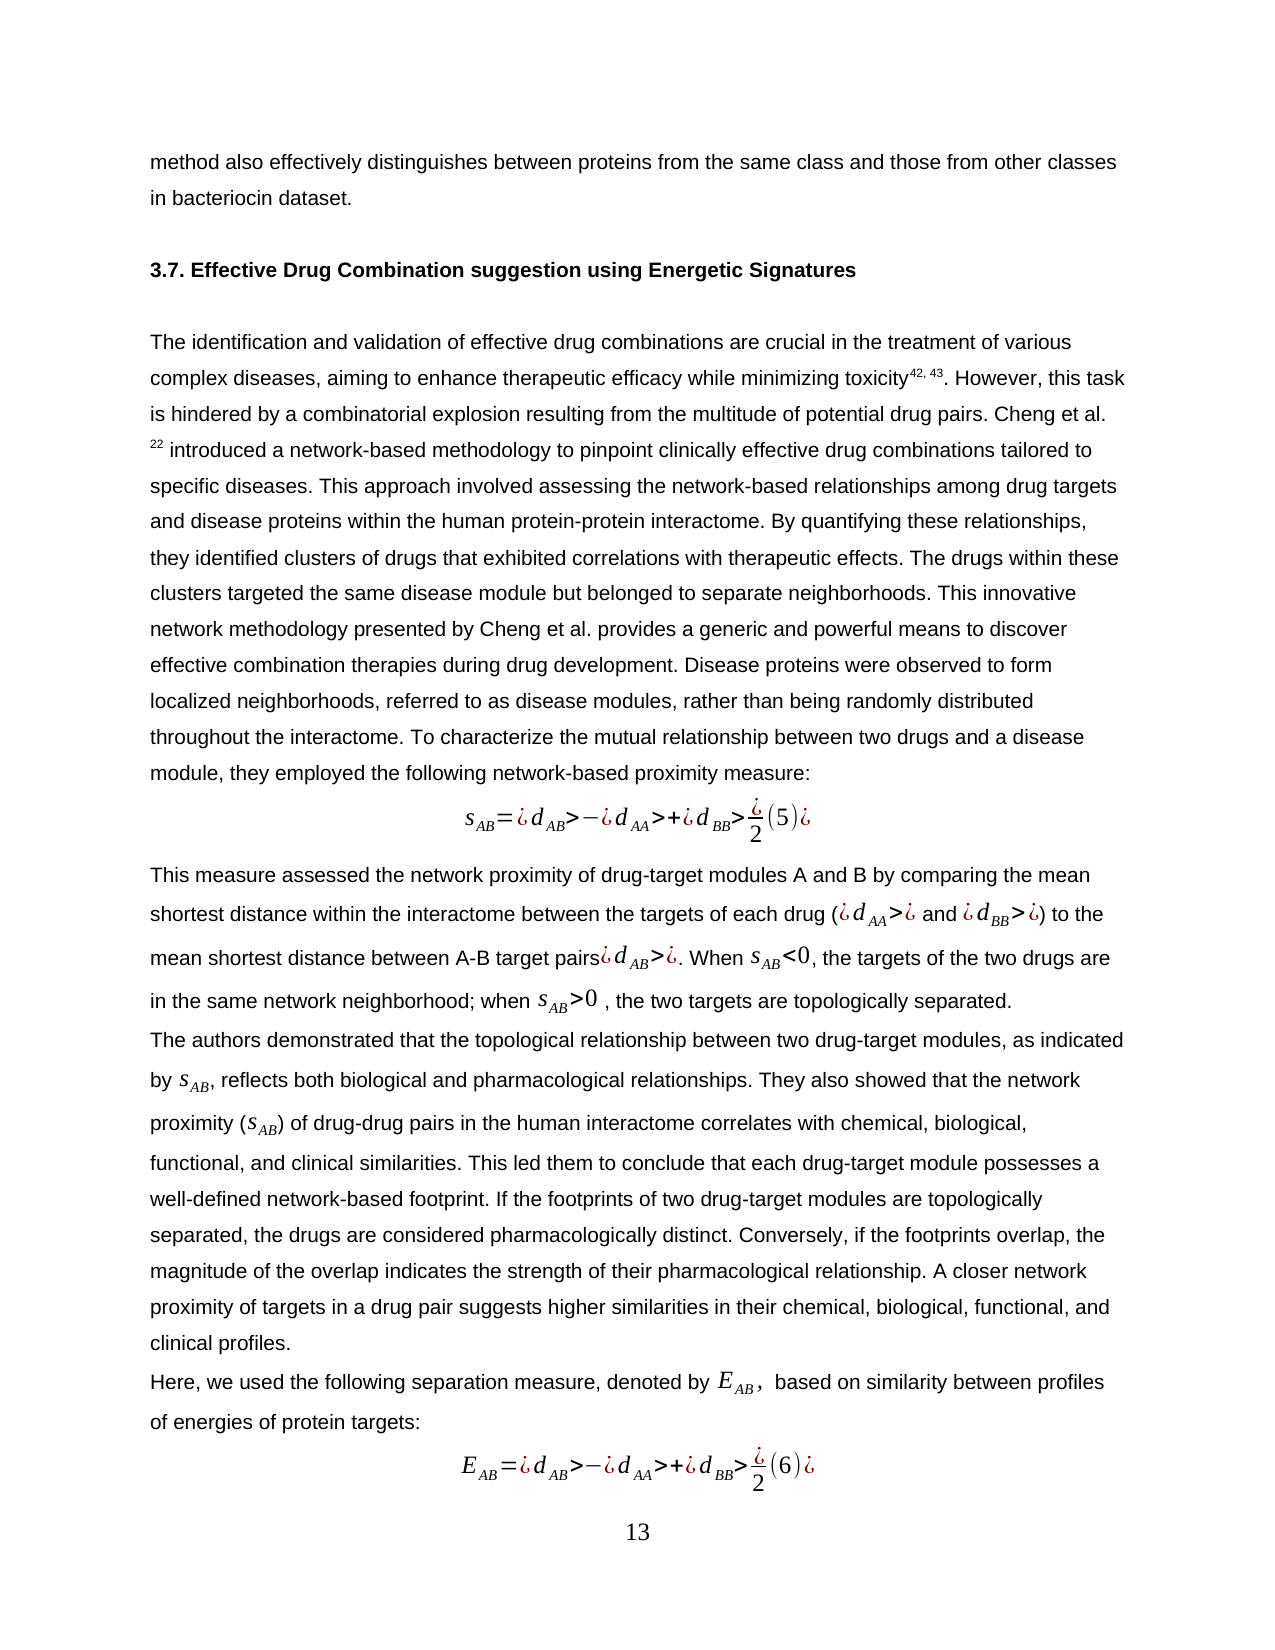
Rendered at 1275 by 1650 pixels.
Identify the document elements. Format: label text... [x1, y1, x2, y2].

text 3.7. Effective Drug Combination suggestion using Energetic Signatures [150, 258, 1125, 282]
text Here, we used the following separation measure, denoted by based on similarity between profiles of energies of protein targets: [150, 1367, 1125, 1434]
text This measure assessed the network proximity of drug-target modules A and B by comparing the mean shortest distance within the interactome between the targets of each drug ( and ) to the mean shortest distance between A-B target pairs. When , the targets of the two drugs are in the same network neighborhood; when , the two targets are topologically separated. [150, 862, 1125, 1016]
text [150, 150, 1125, 210]
text The authors demonstrated that the topological relationship between two drug-target modules, as indicated by , reflects both biological and pharmacological relationships. They also showed that the network proximity () of drug-drug pairs in the human interactome correlates with chemical, biological, functional, and clinical similarities. This led them to conclude that each drug-target module possesses a well-defined network-based footprint. If the footprints of two drug-target modules are topologically separated, the drugs are considered pharmacologically distinct. Conversely, if the footprints overlap, the magnitude of the overlap indicates the strength of their pharmacological relationship. A closer network proximity of targets in a drug pair suggests higher similarities in their chemical, biological, functional, and clinical profiles. [150, 1028, 1125, 1354]
text The identification and validation of effective drug combinations are crucial in the treatment of various complex diseases, aiming to enhance therapeutic efficacy while minimizing toxicity42, 43. However, this task is hindered by a combinatorial explosion resulting from the multitude of potential drug pairs. Cheng et al. 22 introduced a network-based methodology to pinpoint clinically effective drug combinations tailored to specific diseases. This approach involved assessing the network-based relationships among drug targets and disease proteins within the human protein-protein interactome. By quantifying these relationships, they identified clusters of drugs that exhibited correlations with therapeutic effects. The drugs within these clusters targeted the same disease module but belonged to separate neighborhoods. This innovative network methodology presented by Cheng et al. provides a generic and powerful means to discover effective combination therapies during drug development. Disease proteins were observed to form localized neighborhoods, referred to as disease modules, rather than being randomly distributed throughout the interactome. To characterize the mutual relationship between two drugs and a disease module, they employed the following network-based proximity measure: [150, 330, 1125, 785]
